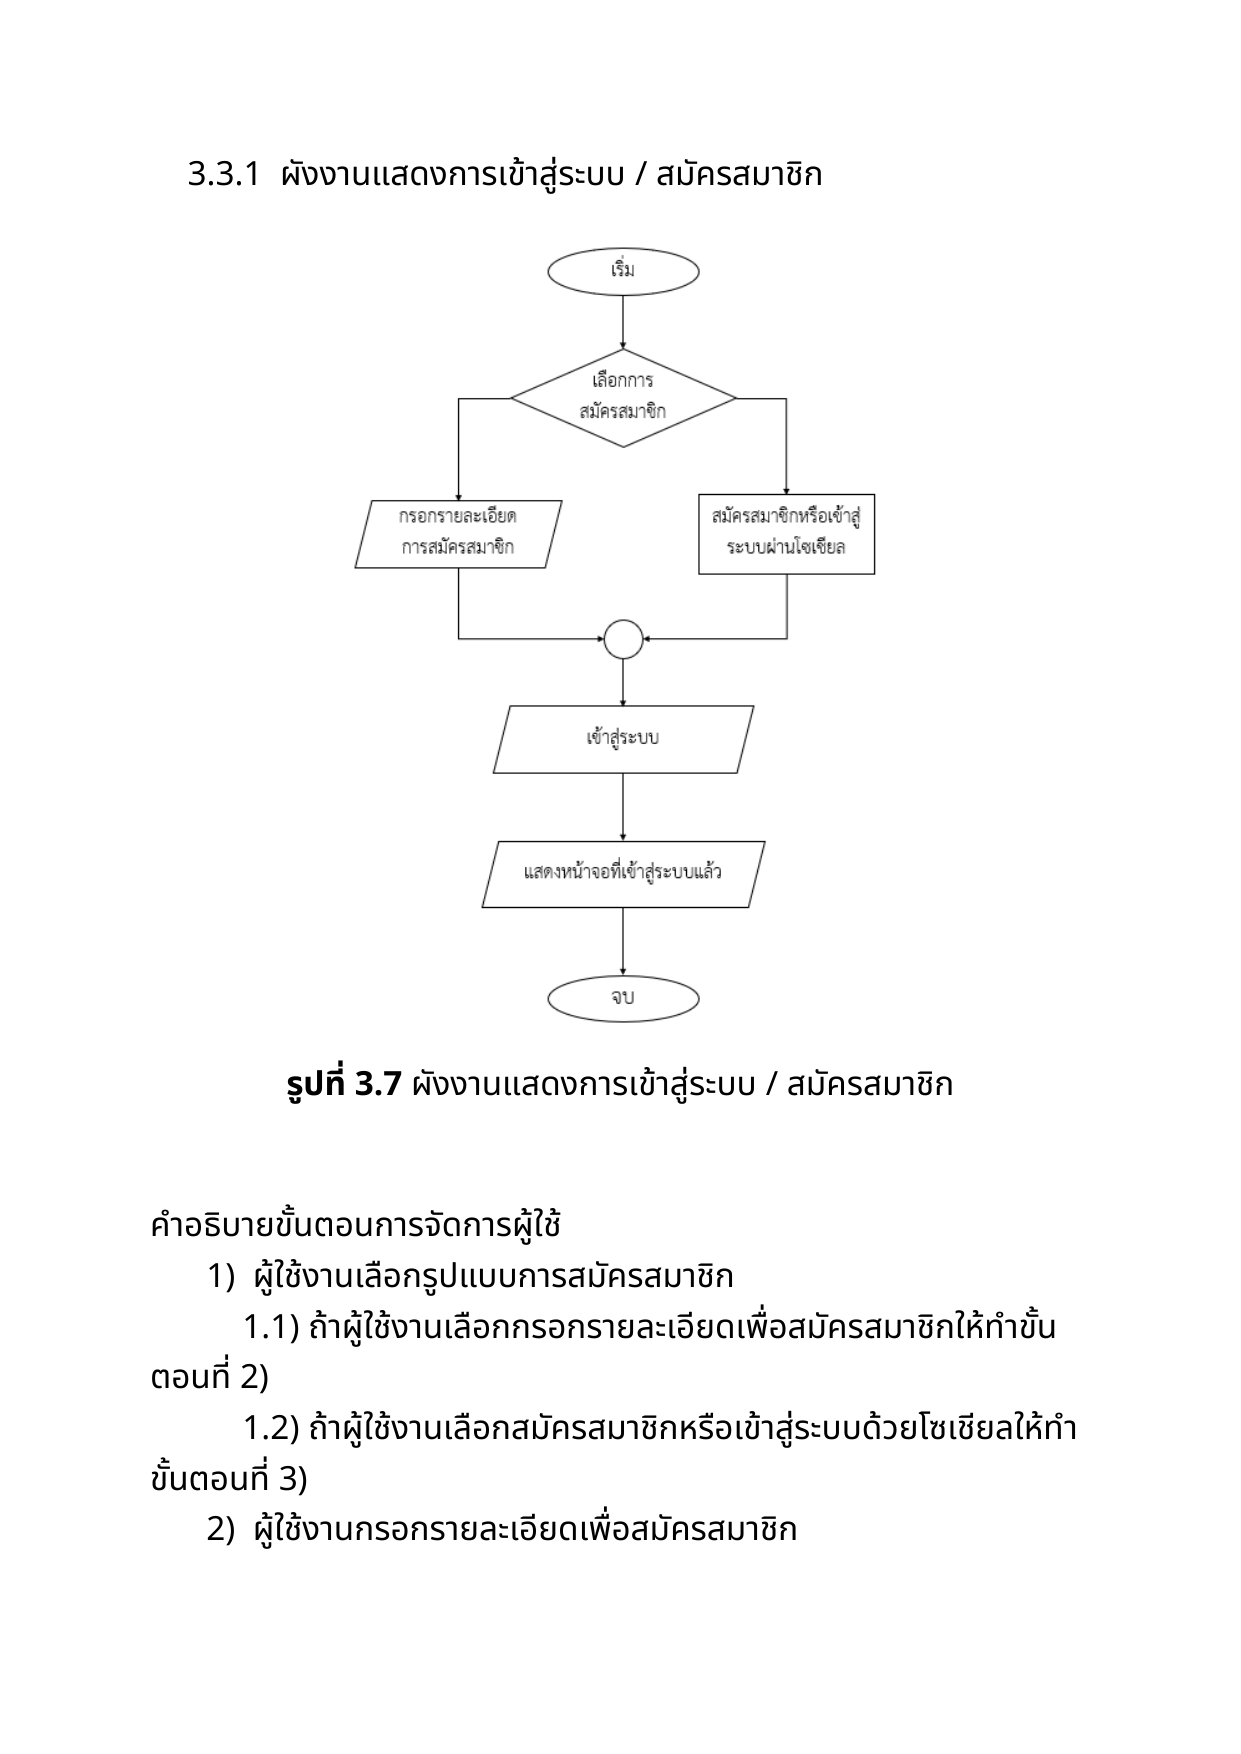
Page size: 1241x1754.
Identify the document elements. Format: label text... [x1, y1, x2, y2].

list 1) ผู้ใช้งานเลือกรูปแบบการสมัครสมาชิก [150, 1252, 1090, 1302]
list 1.2) ถ้าผู้ใช้งานเลือกสมัครสมาชิกหรือเข้าสู่ระบบด้วยโซเชียลให้ทำขั้นตอนที่ 3) [150, 1404, 1090, 1505]
list คำอธิบายขั้นตอนการจัดการผู้ใช้ [150, 1201, 1090, 1252]
list 2) ผู้ใช้งานกรอกรายละเอียดเพื่อสมัครสมาชิก [150, 1505, 1090, 1556]
list 3.3.1 ผังงานแสดงการเข้าสู่ระบบ / สมัครสมาชิก [150, 150, 1090, 201]
list 1.1) ถ้าผู้ใช้งานเลือกกรอกรายละเอียดเพื่อสมัครสมาชิกให้ทำขั้นตอนที่ 2) [150, 1302, 1090, 1404]
picture [336, 234, 904, 1060]
